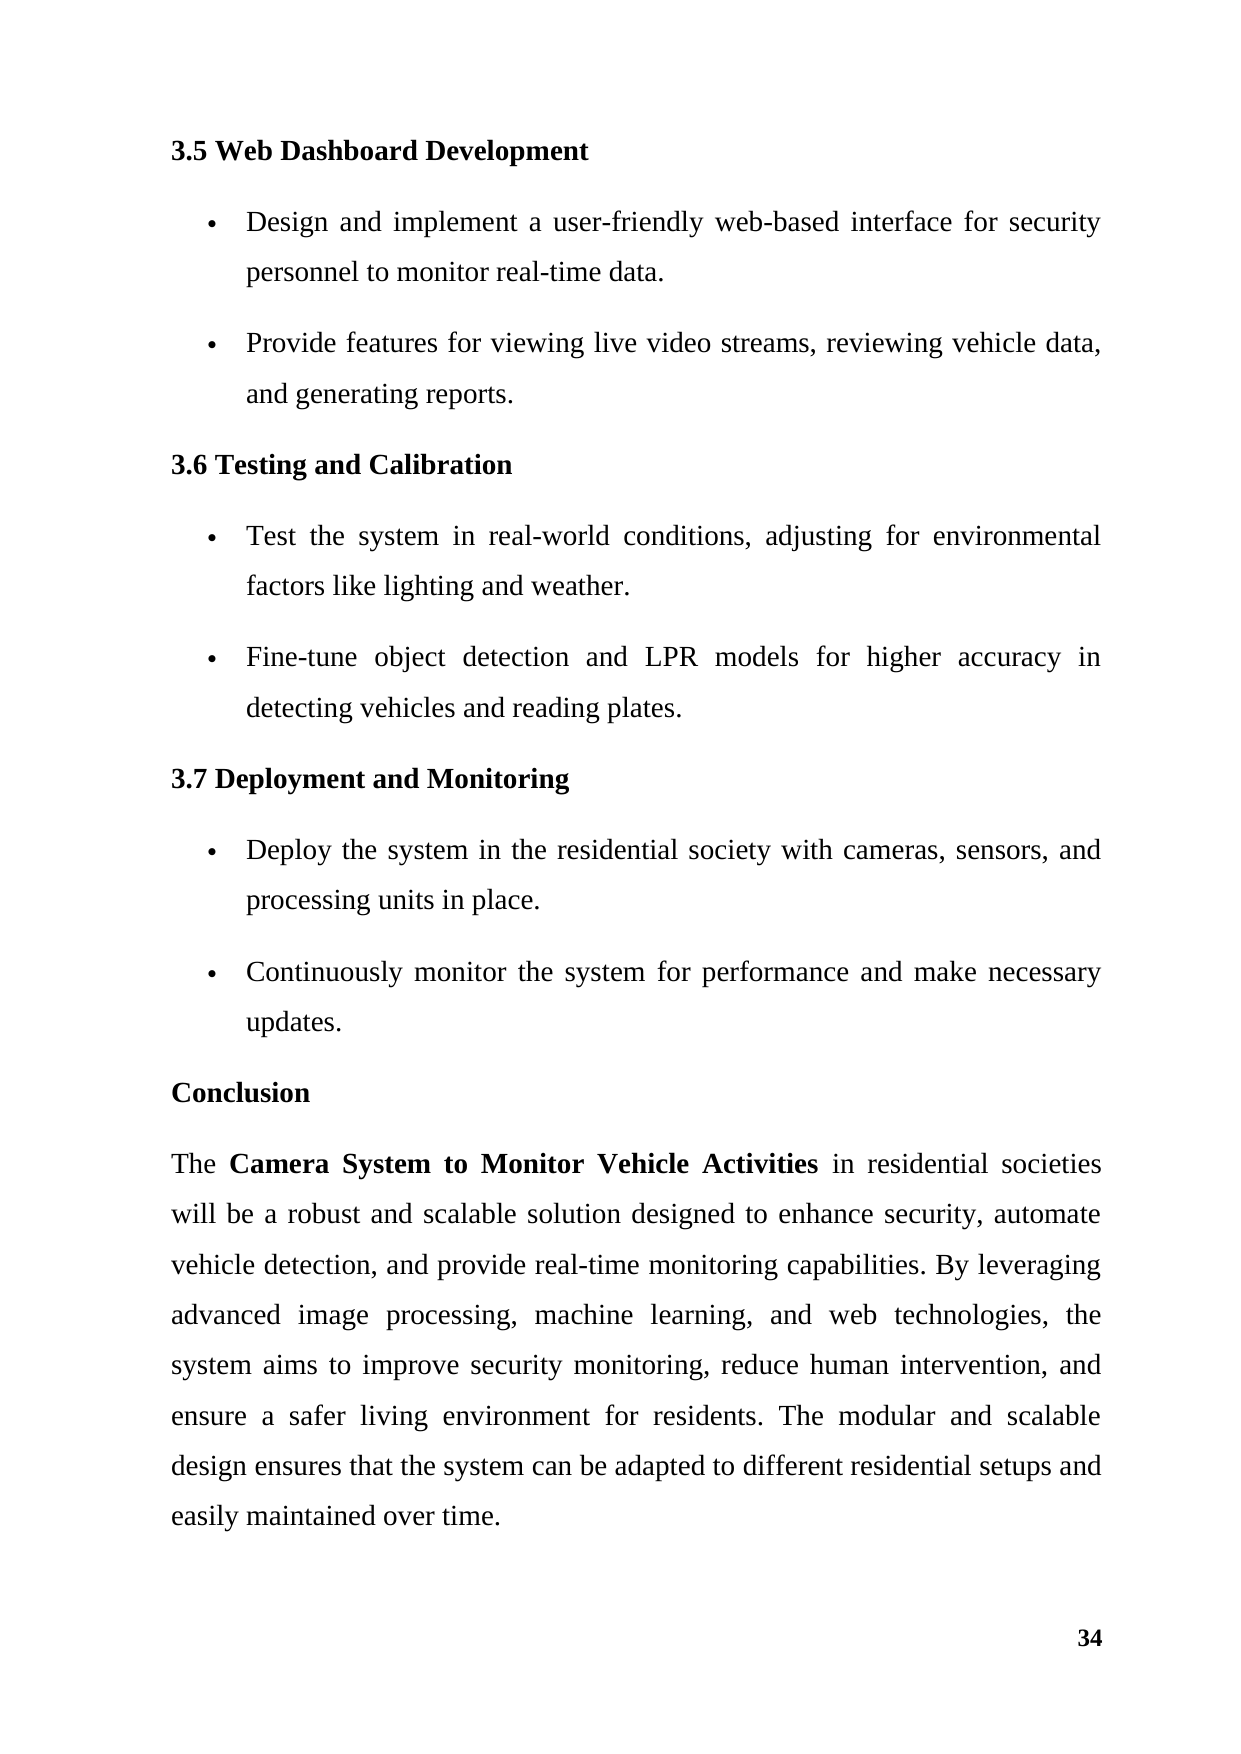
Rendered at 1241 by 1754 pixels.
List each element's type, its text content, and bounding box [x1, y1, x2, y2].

text The Camera System to Monitor Vehicle Activities in residential societies will be a robust and scalable solution designed to enhance security, automate vehicle detection, and provide real-time monitoring capabilities. By leveraging advanced image processing, machine learning, and web technologies, the system aims to improve security monitoring, reduce human intervention, and ensure a safer living environment for residents. The modular and scalable design ensures that the system can be adapted to different residential setups and easily maintained over time. [171, 1146, 1102, 1532]
list Design and implement a user-friendly web-based interface for security personnel to monitor real-time data. [208, 204, 1102, 288]
list Provide features for viewing live video streams, reviewing vehicle data, and generating reports. [208, 326, 1102, 409]
text 3.7 Deployment and Monitoring [171, 761, 1102, 794]
text 3.6 Testing and Calibration [171, 447, 1102, 481]
list Fine-tune object detection and LPR models for higher accuracy in detecting vehicles and reading plates. [208, 639, 1102, 723]
text 3.5 Web Dashboard Development [171, 133, 1102, 166]
text Conclusion [171, 1075, 1102, 1109]
list Test the system in real-world conditions, adjusting for environmental factors like lighting and weather. [208, 518, 1102, 602]
list Deploy the system in the residential society with cameras, sensors, and processing units in place. [208, 832, 1102, 916]
list Continuously monitor the system for performance and make necessary updates. [208, 954, 1102, 1037]
